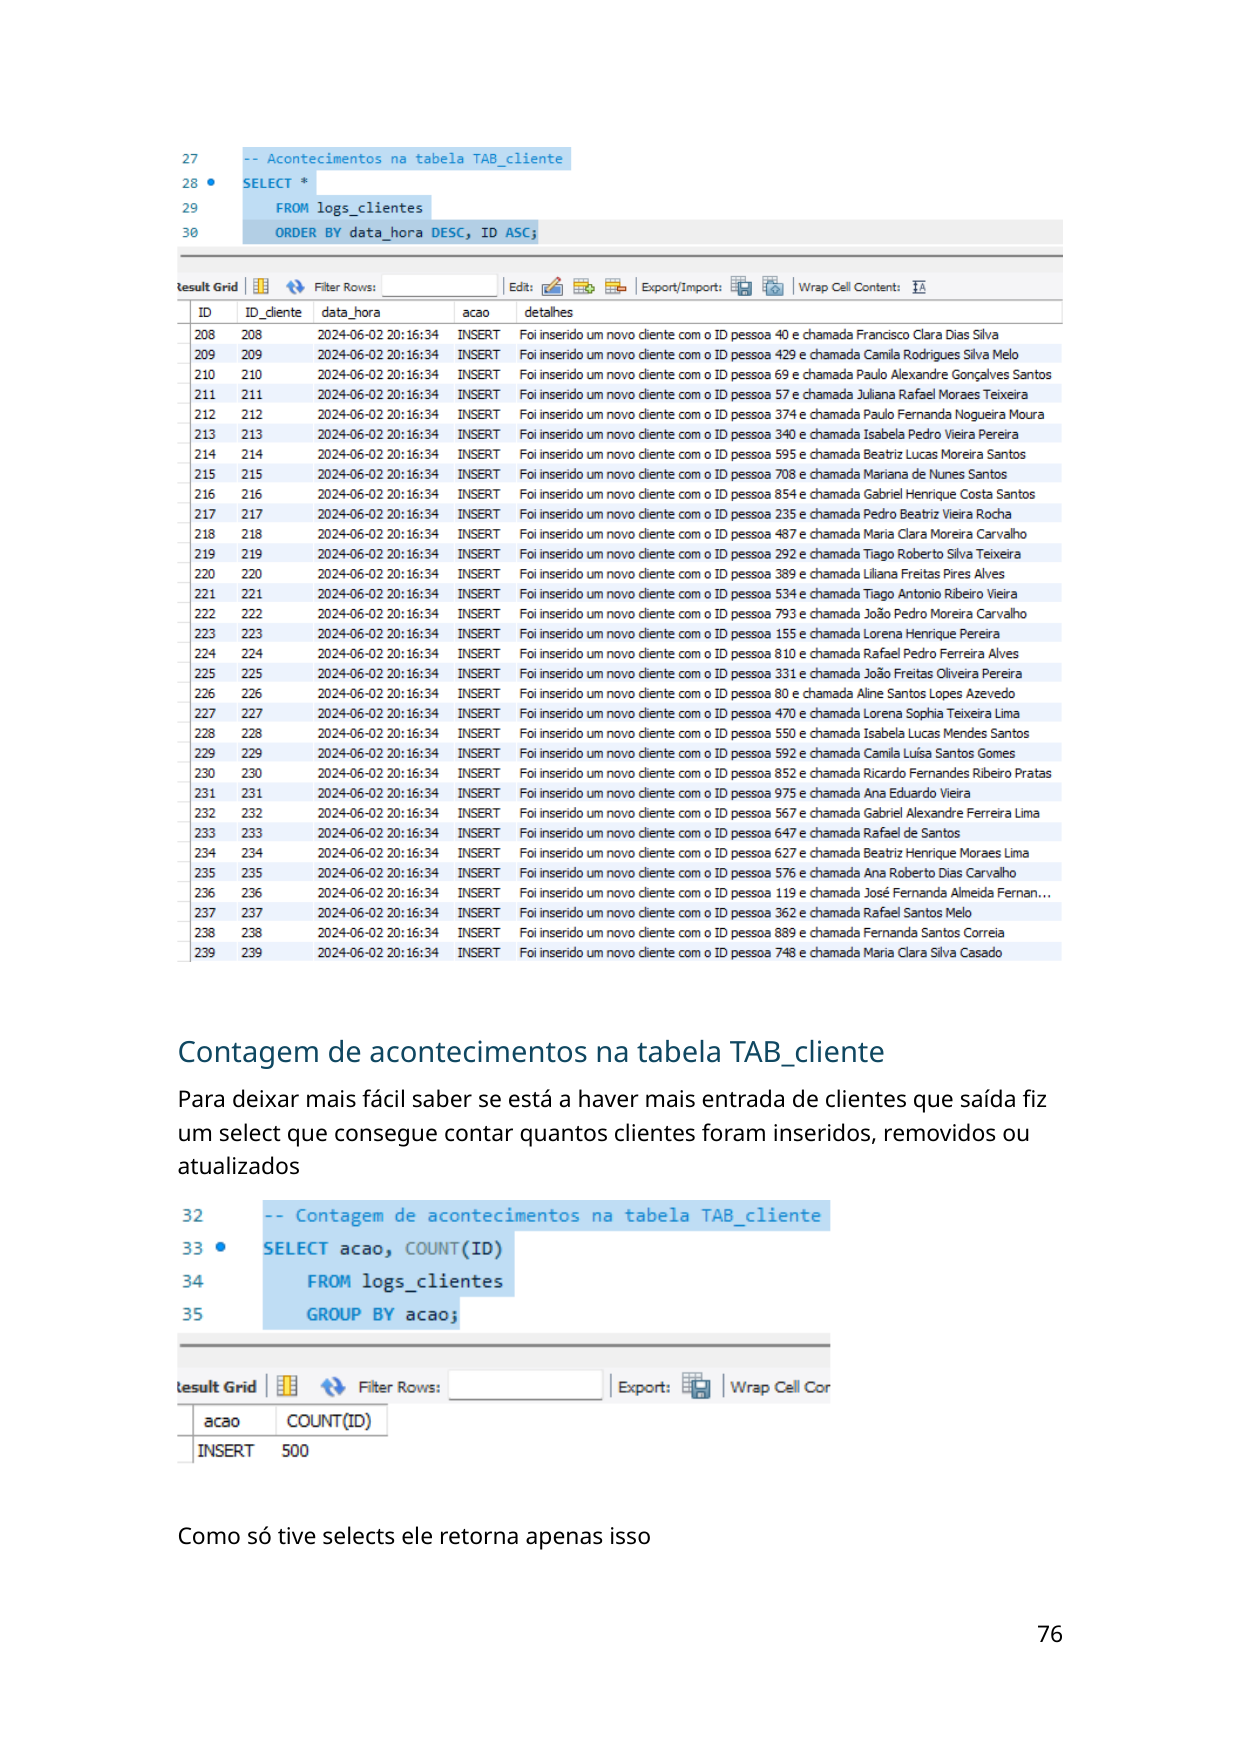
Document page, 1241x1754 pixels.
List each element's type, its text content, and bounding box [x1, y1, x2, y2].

subtitle Contagem de acontecimentos na tabela TAB_cliente [177, 1032, 1063, 1071]
text Como só tive selects ele retorna apenas isso [177, 1520, 1063, 1551]
text Para deixar mais fácil saber se está a haver mais entrada de clientes que saída fiz um select que consegue contar quantos clientes foram inseridos, removidos ou atualizados [177, 1083, 1063, 1181]
picture [177, 1200, 831, 1501]
picture [177, 147, 1063, 962]
